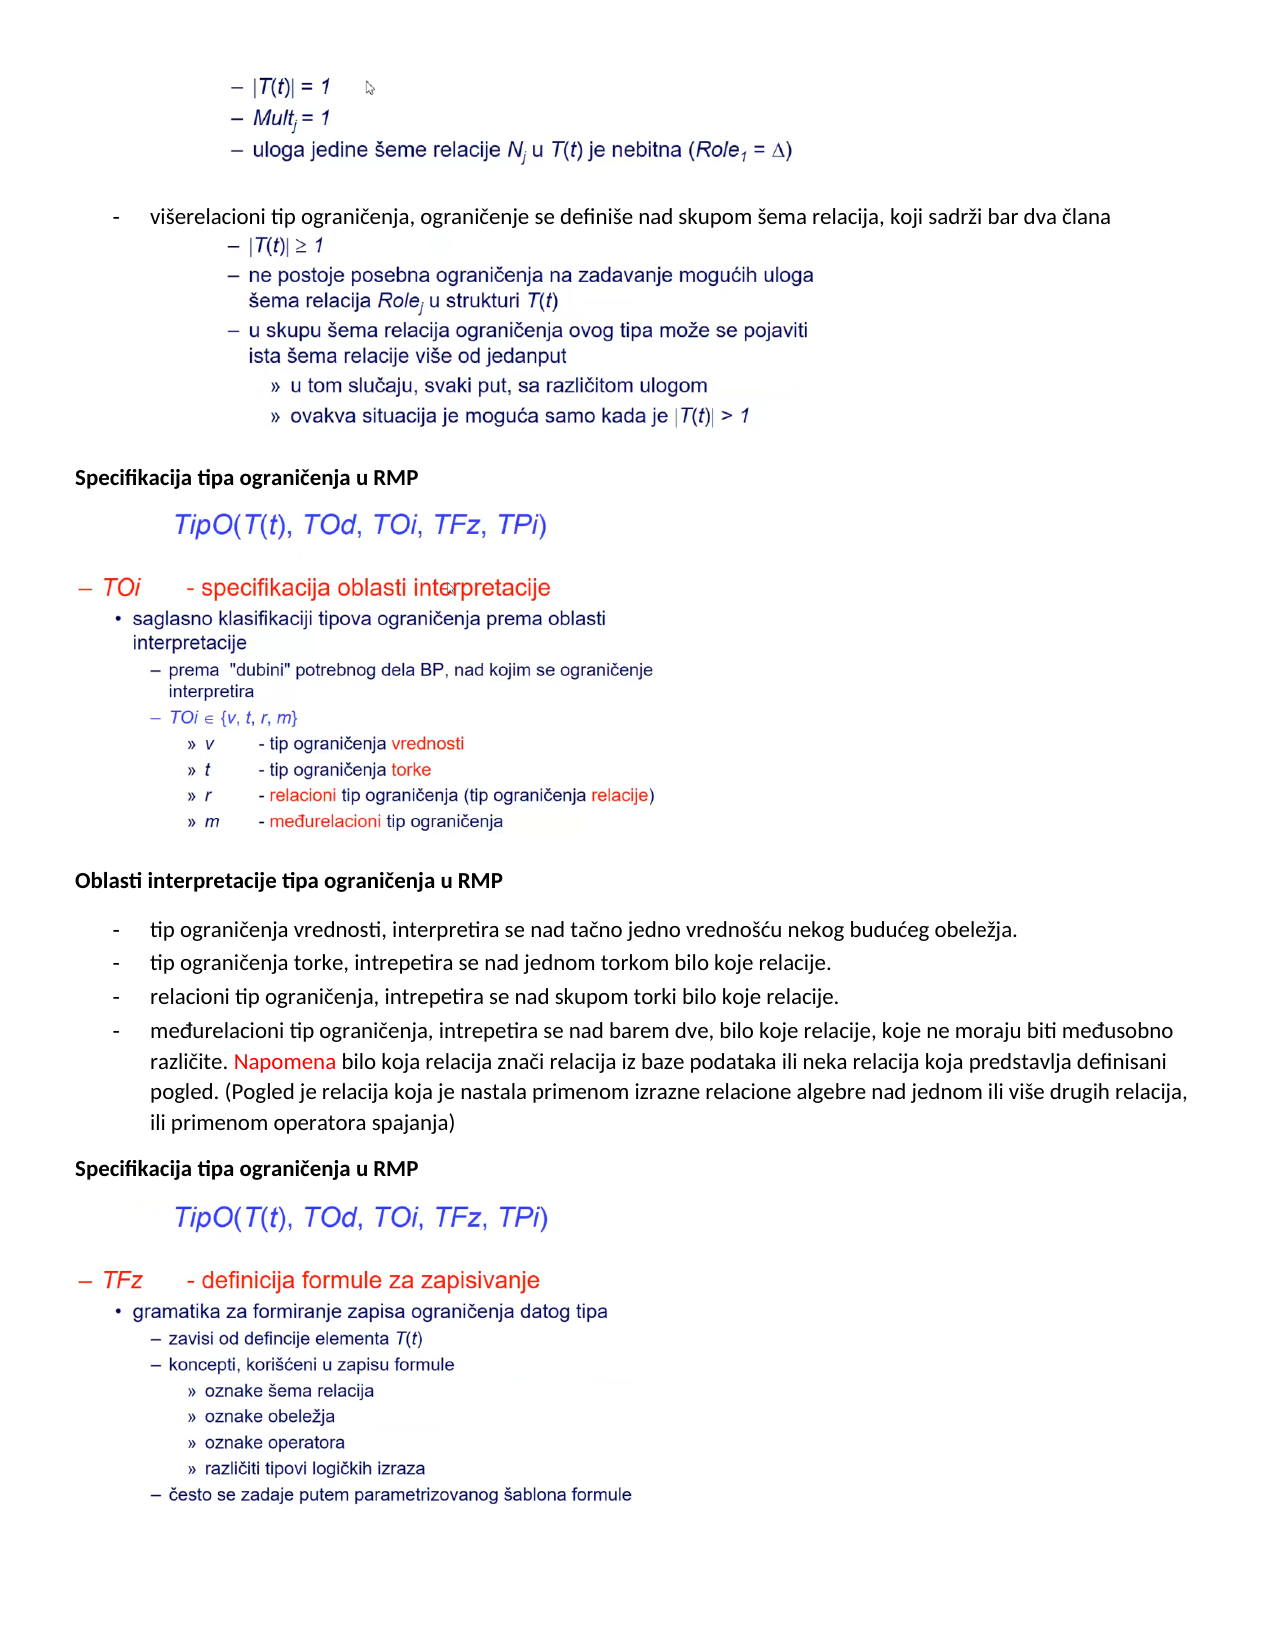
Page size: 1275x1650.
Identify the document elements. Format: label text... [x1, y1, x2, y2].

list relacioni tip ograničenja, intrepetira se nad skupom torki bilo koje relacije. [112, 980, 1200, 1011]
picture [225, 75, 811, 168]
text Specifikacija tipa ograničenja u RMP [75, 463, 1200, 491]
text Specifikacija tipa ograničenja u RMP [75, 1154, 1200, 1183]
list međurelacioni tip ograničenja, intrepetira se nad barem dve, bilo koje relacije, koje ne moraju biti međusobno različite. Napomena bilo koja relacija znači relacija iz baze podataka ili neka relacija koja predstavlja definisani pogled. (Pogled je relacija koja je nastala primenom izrazne relacione algebre nad jednom ili više drugih relacija, ili primenom operatora spajanja) [112, 1014, 1200, 1136]
list višerelacioni tip ograničenja, ograničenje se definiše nad skupom šema relacija, koji sadrži bar dva člana [112, 200, 1200, 231]
text Oblasti interpretacije tipa ograničenja u RMP [75, 866, 1200, 894]
picture [75, 509, 657, 834]
list tip ograničenja torke, intrepetira se nad jednom torkom bilo koje relacije. [112, 946, 1200, 978]
list tip ograničenja vrednosti, interpretira se nad tačno jedno vrednošću nekog budućeg obeležja. [112, 913, 1200, 944]
picture [225, 233, 818, 431]
picture [75, 1201, 635, 1509]
